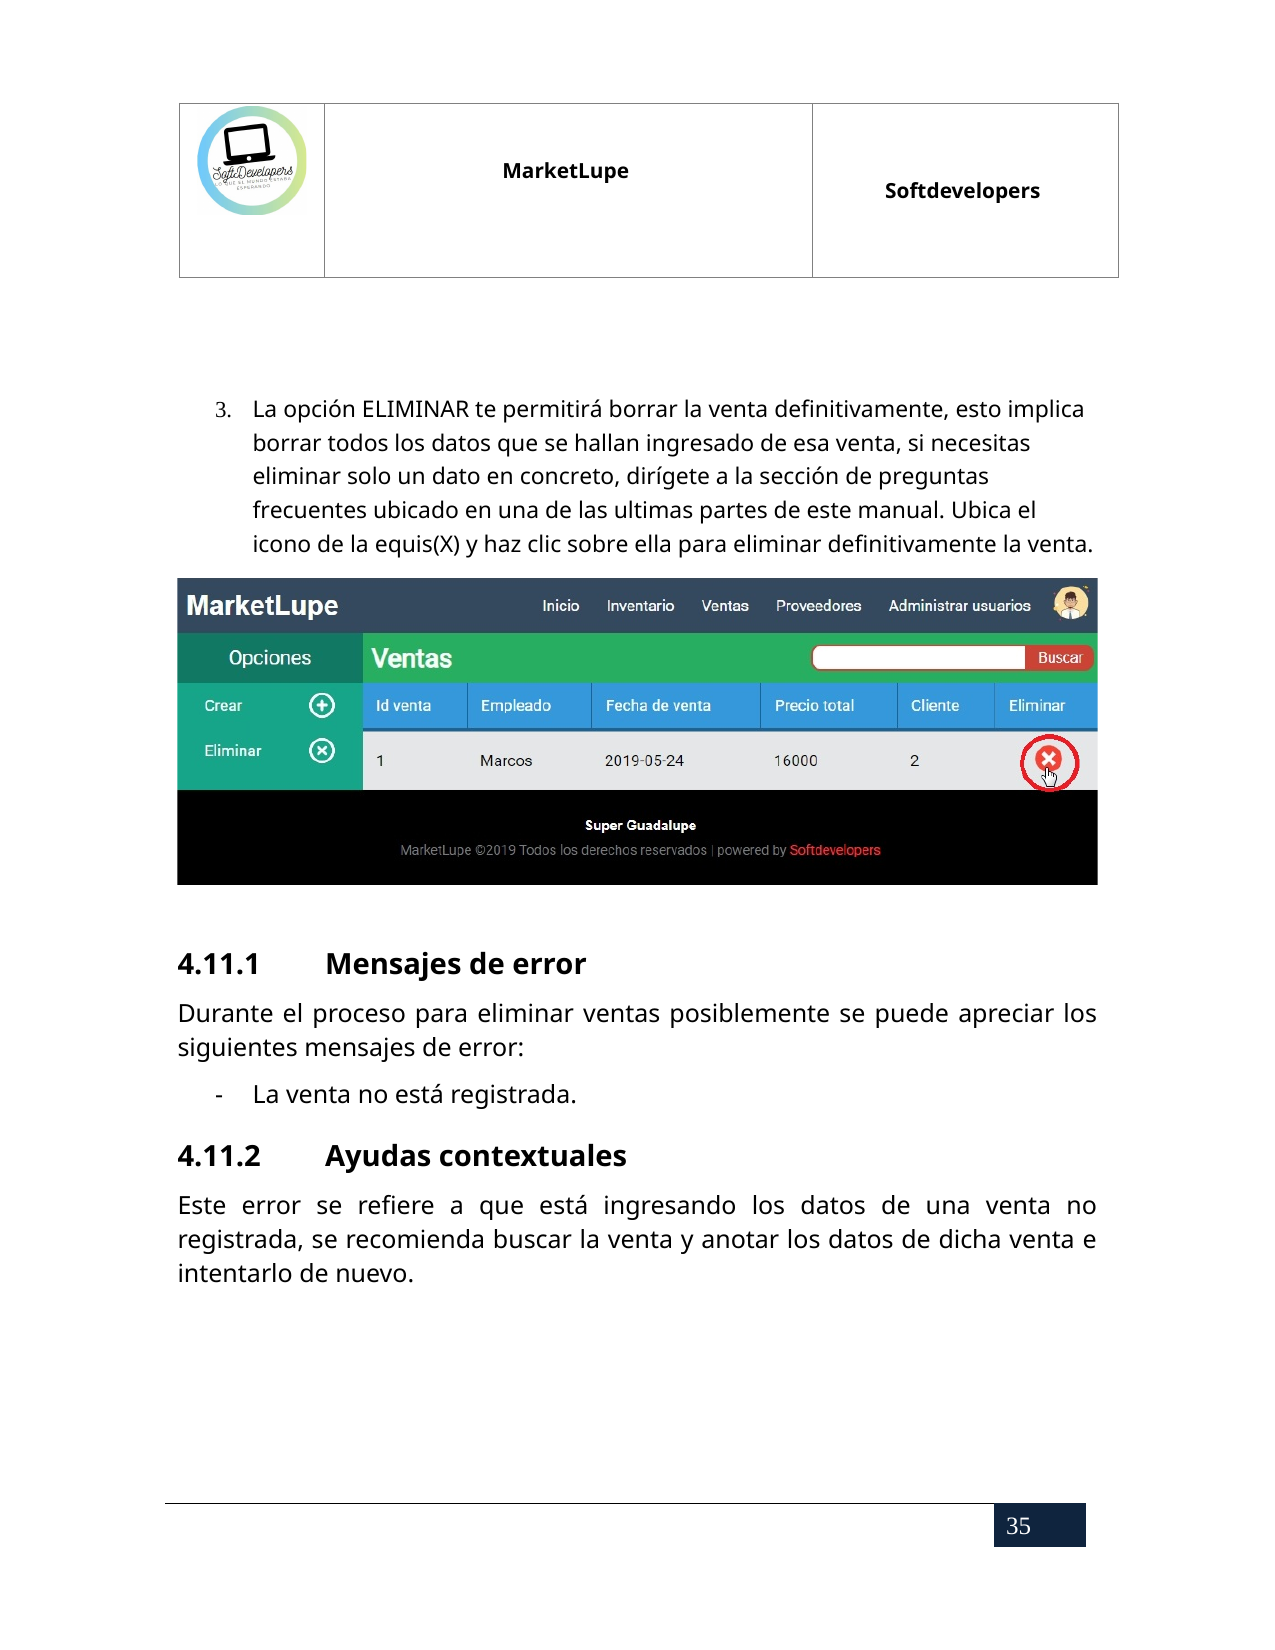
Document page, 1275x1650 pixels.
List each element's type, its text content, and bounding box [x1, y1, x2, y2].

subtitle Ayudas contextuales [177, 1135, 1098, 1175]
list La opción ELIMINAR te permitirá borrar la venta definitivamente, esto implica borrar todos los datos que se hallan ingresado de esa venta, si necesitas eliminar solo un dato en concreto, dirígete a la sección de preguntas frecuentes ubicado en una de las ultimas partes de este manual. Ubica el icono de la equis(X) y haz clic sobre ella para eliminar definitivamente la venta. [215, 393, 1098, 559]
text Este error se refiere a que está ingresando los datos de una venta no registrada, se recomienda buscar la venta y anotar los datos de dicha venta e intentarlo de nuevo. [177, 1187, 1098, 1290]
list La venta no está registrada. [215, 1076, 1098, 1110]
text Durante el proceso para eliminar ventas posiblemente se puede apreciar los siguientes mensajes de error: [177, 996, 1098, 1064]
subtitle Mensajes de error [177, 943, 1098, 983]
picture [197, 106, 307, 215]
picture [177, 578, 1098, 885]
